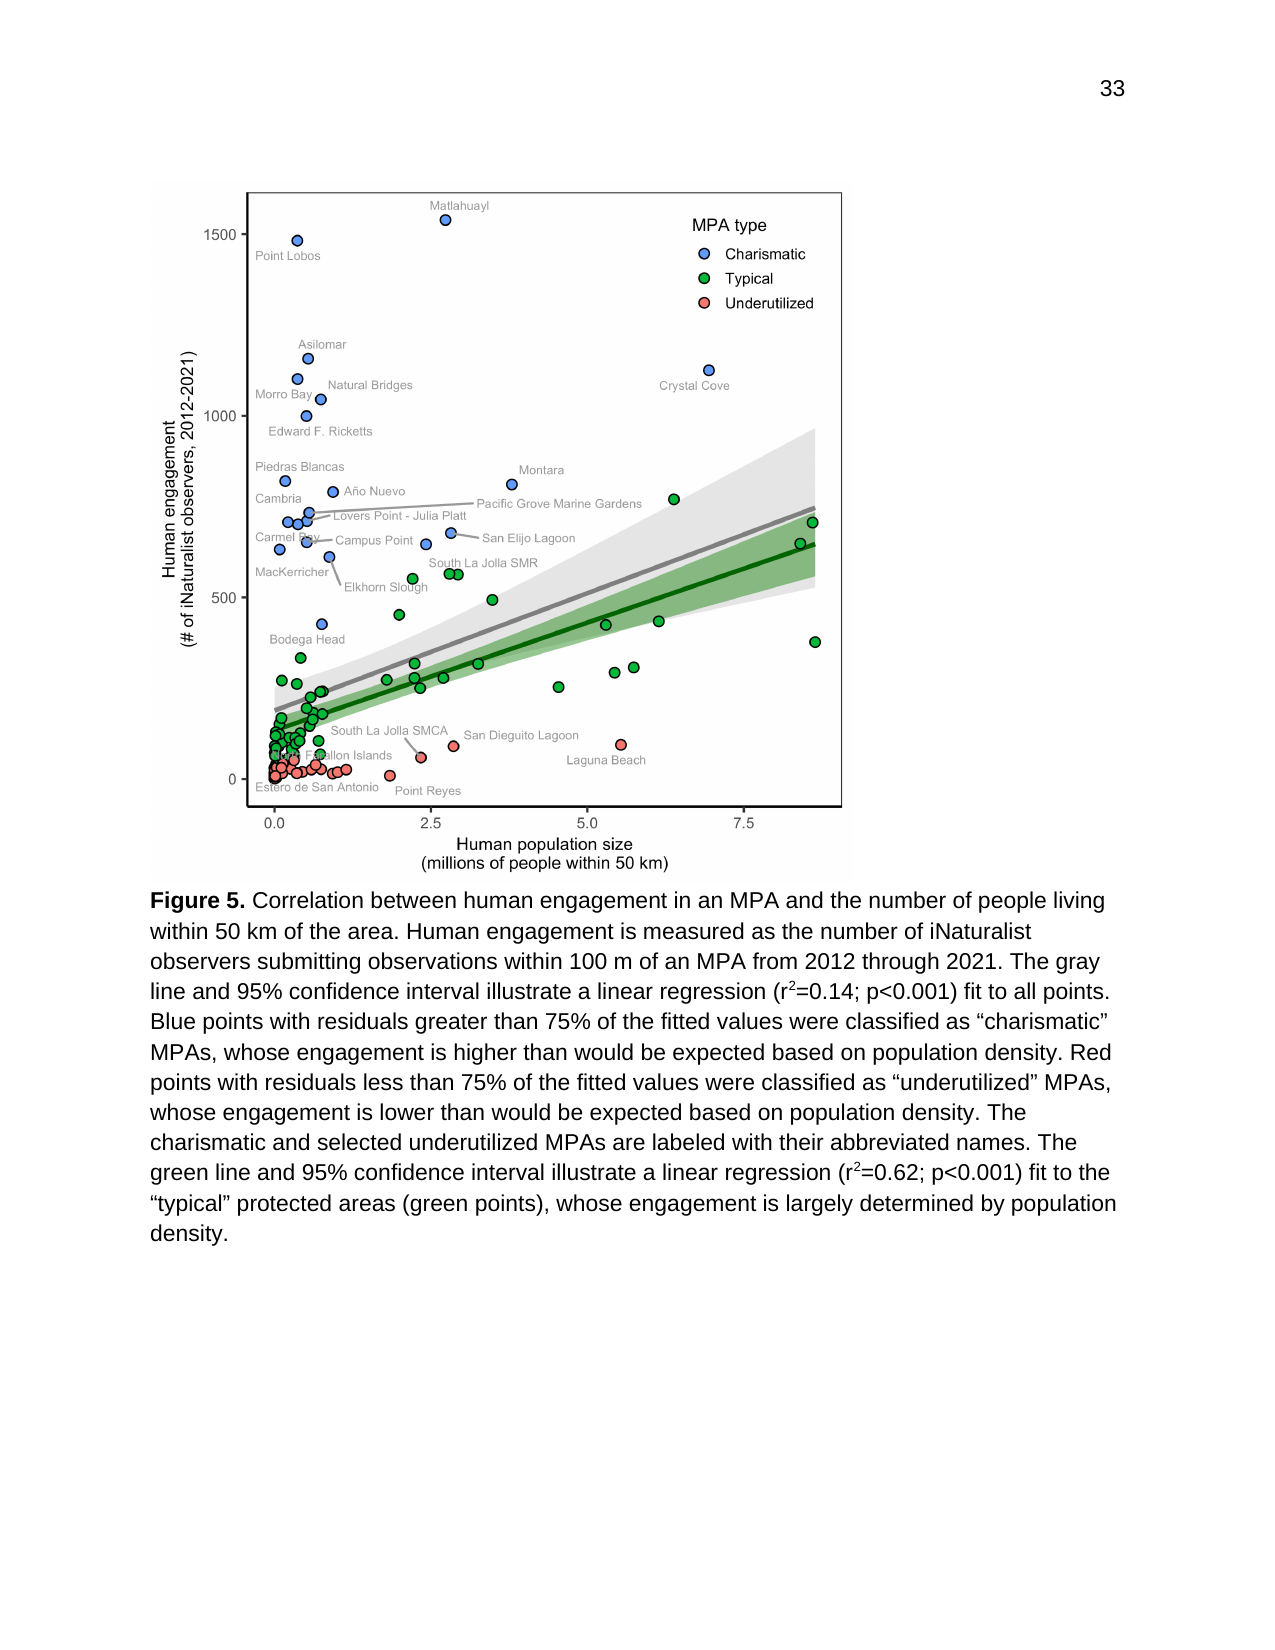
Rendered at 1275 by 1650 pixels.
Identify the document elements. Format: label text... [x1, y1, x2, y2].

picture [150, 180, 854, 884]
text Figure 5. Correlation between human engagement in an MPA and the number of people living within 50 km of the area. Human engagement is measured as the number of iNaturalist observers submitting observations within 100 m of an MPA from 2012 through 2021. The gray line and 95% confidence interval illustrate a linear regression (r2=0.14; p<0.001) fit to all points. Blue points with residuals greater than 75% of the fitted values were classified as “charismatic” MPAs, whose engagement is higher than would be expected based on population density. Red points with residuals less than 75% of the fitted values were classified as “underutilized” MPAs, whose engagement is lower than would be expected based on population density. The charismatic and selected underutilized MPAs are labeled with their abbreviated names. The green line and 95% confidence interval illustrate a linear regression (r2=0.62; p<0.001) fit to the “typical” protected areas (green points), whose engagement is largely determined by population density. [150, 887, 1125, 1246]
